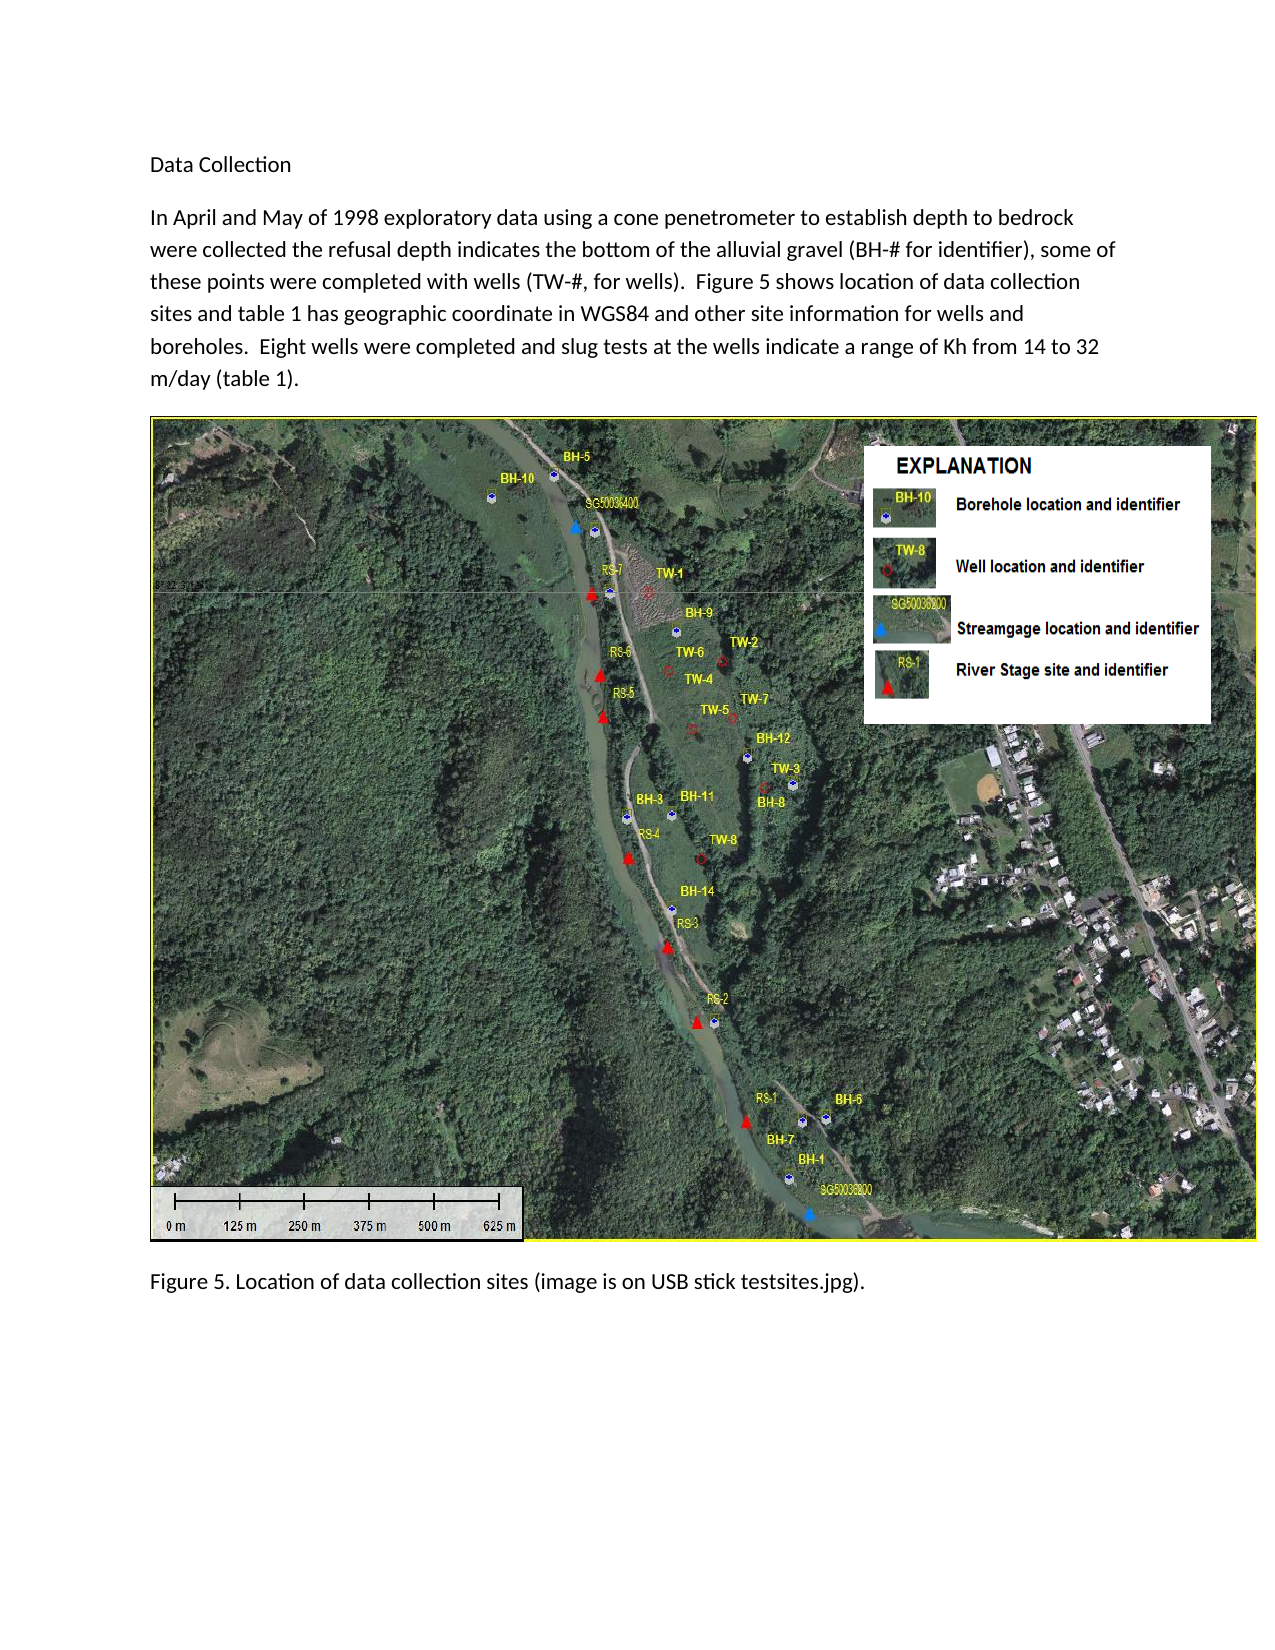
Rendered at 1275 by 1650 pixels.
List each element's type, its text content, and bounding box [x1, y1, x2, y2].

text Data Collection [150, 150, 1125, 178]
text Figure 5. Location of data collection sites (image is on USB stick testsites.jpg). [150, 1267, 1125, 1295]
picture [150, 416, 1257, 1242]
text In April and May of 1998 exploratory data using a cone penetrometer to establish depth to bedrock were collected the refusal depth indicates the bottom of the alluvial gravel (BH-# for identifier), some of these points were completed with wells (TW-#, for wells). Figure 5 shows location of data collection sites and table 1 has geographic coordinate in WGS84 and other site information for wells and boreholes. Eight wells were completed and slug tests at the wells indicate a range of Kh from 14 to 32 m/day (table 1). [150, 203, 1125, 392]
